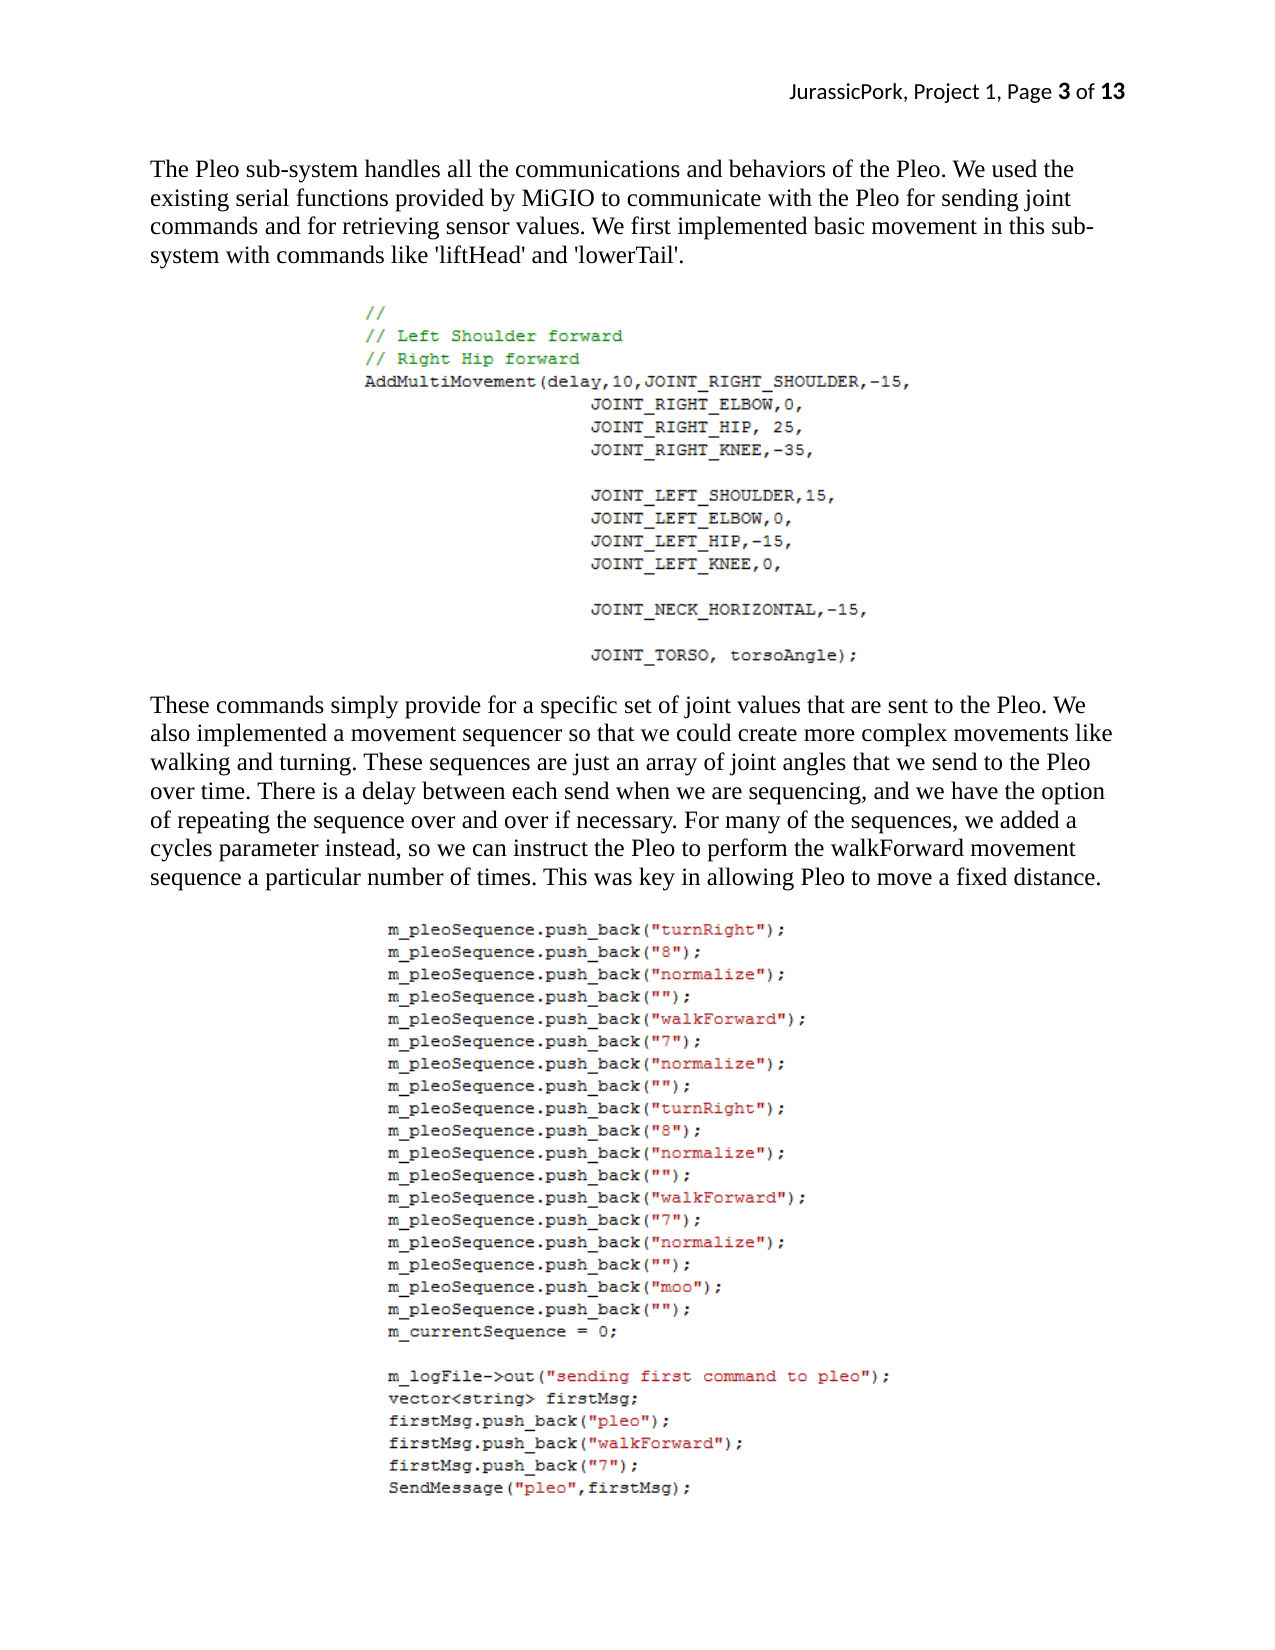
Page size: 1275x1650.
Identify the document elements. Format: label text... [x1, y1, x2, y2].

text These commands simply provide for a specific set of joint values that are sent to the Pleo. We also implemented a movement sequencer so that we could create more complex movements like walking and turning. These sequences are just an array of joint angles that we send to the Pleo over time. There is a delay between each send when we are sequencing, and we have the option of repeating the sequence over and over if necessary. For many of the sequences, we added a cycles parameter instead, so we can instruct the Pleo to perform the walkForward movement sequence a particular number of times. This was key in allowing Pleo to move a fixed distance. [150, 690, 1125, 891]
text The Pleo sub-system handles all the communications and behaviors of the Pleo. We used the existing serial functions provided by MiGIO to communicate with the Pleo for sending joint commands and for retrieving sensor values. We first implemented basic movement in this sub-system with commands like 'liftHead' and 'lowerTail'. [150, 154, 1125, 269]
picture [357, 297, 918, 690]
picture [378, 919, 897, 1514]
